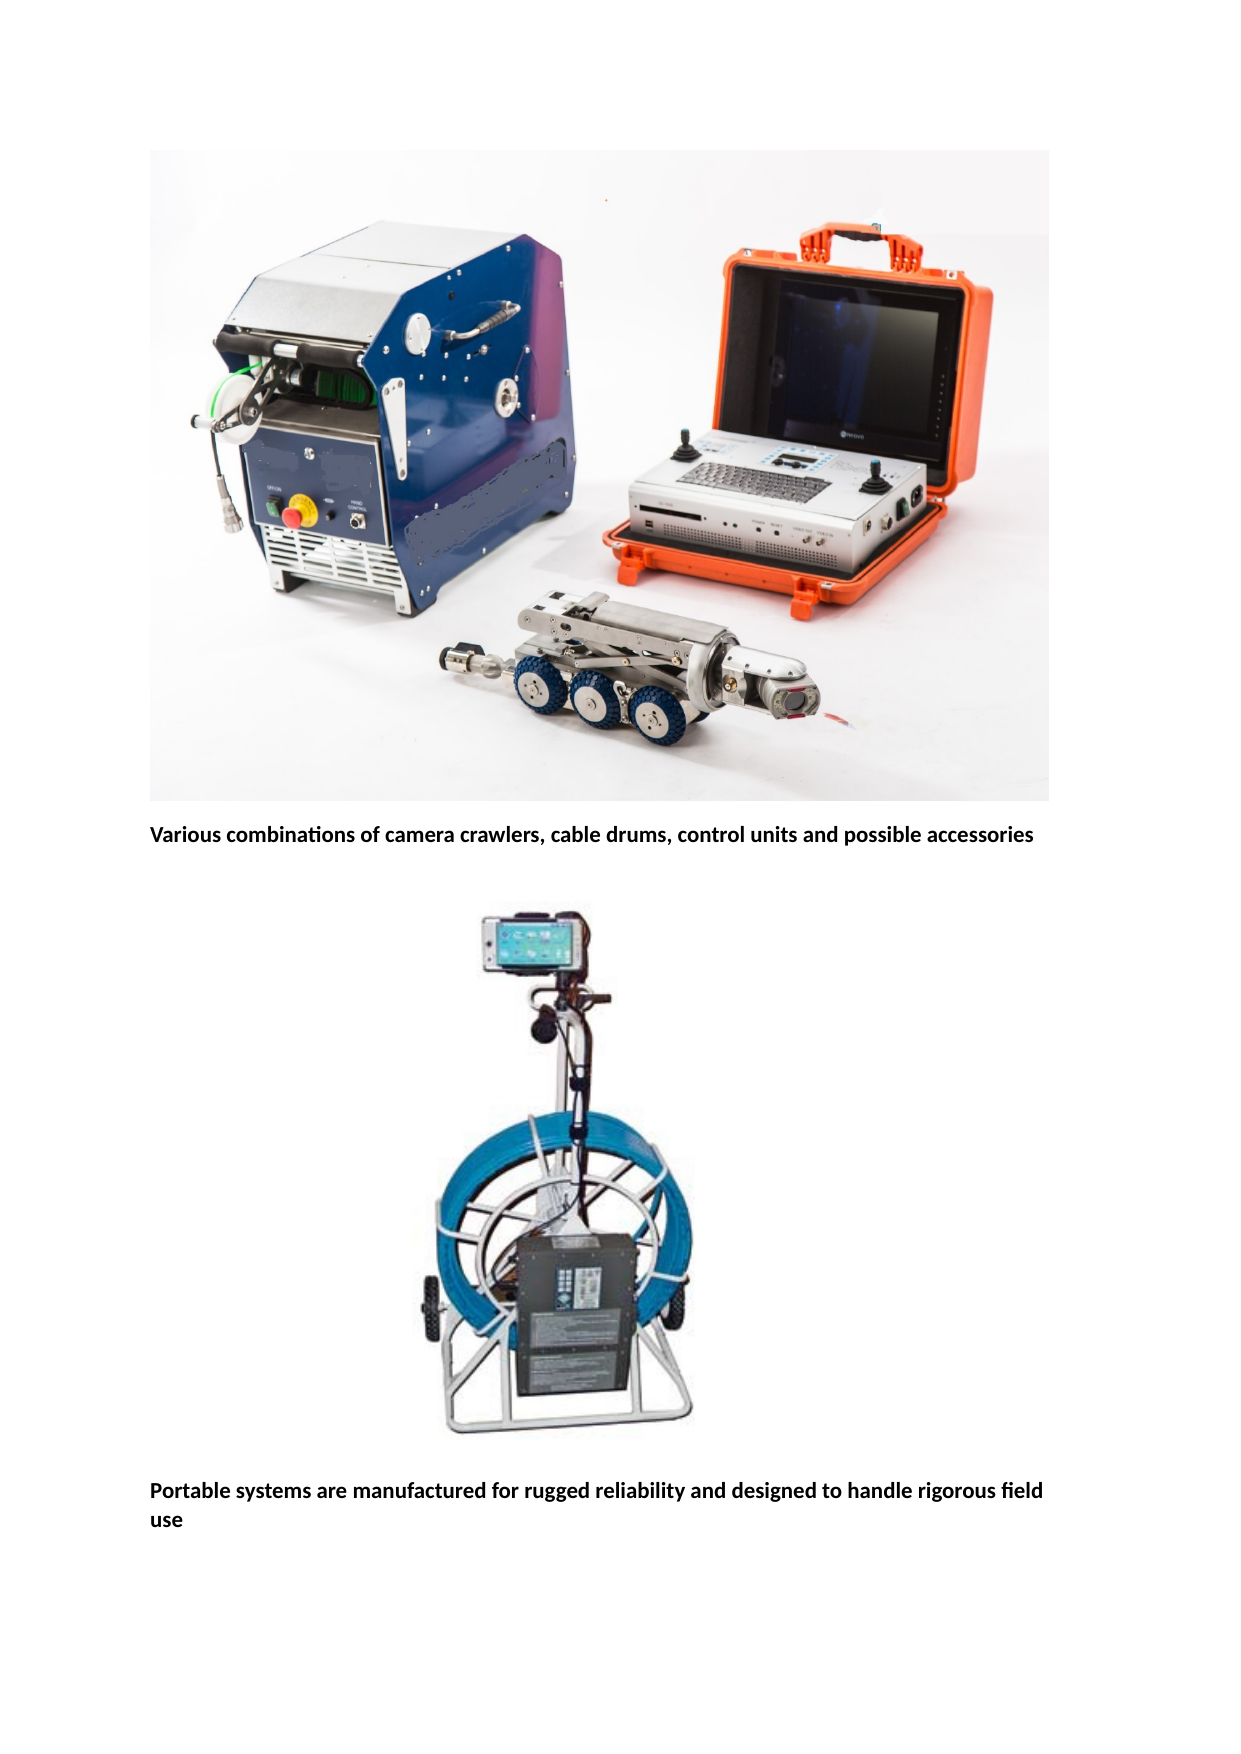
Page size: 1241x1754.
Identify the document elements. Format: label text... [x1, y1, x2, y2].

text Portable systems are manufactured for rugged reliability and designed to handle rigorous field use [150, 1476, 1066, 1533]
text Various combinations of camera crawlers, cable drums, control units and possible accessories [150, 820, 1090, 848]
picture [387, 878, 735, 1464]
picture [150, 150, 1049, 801]
